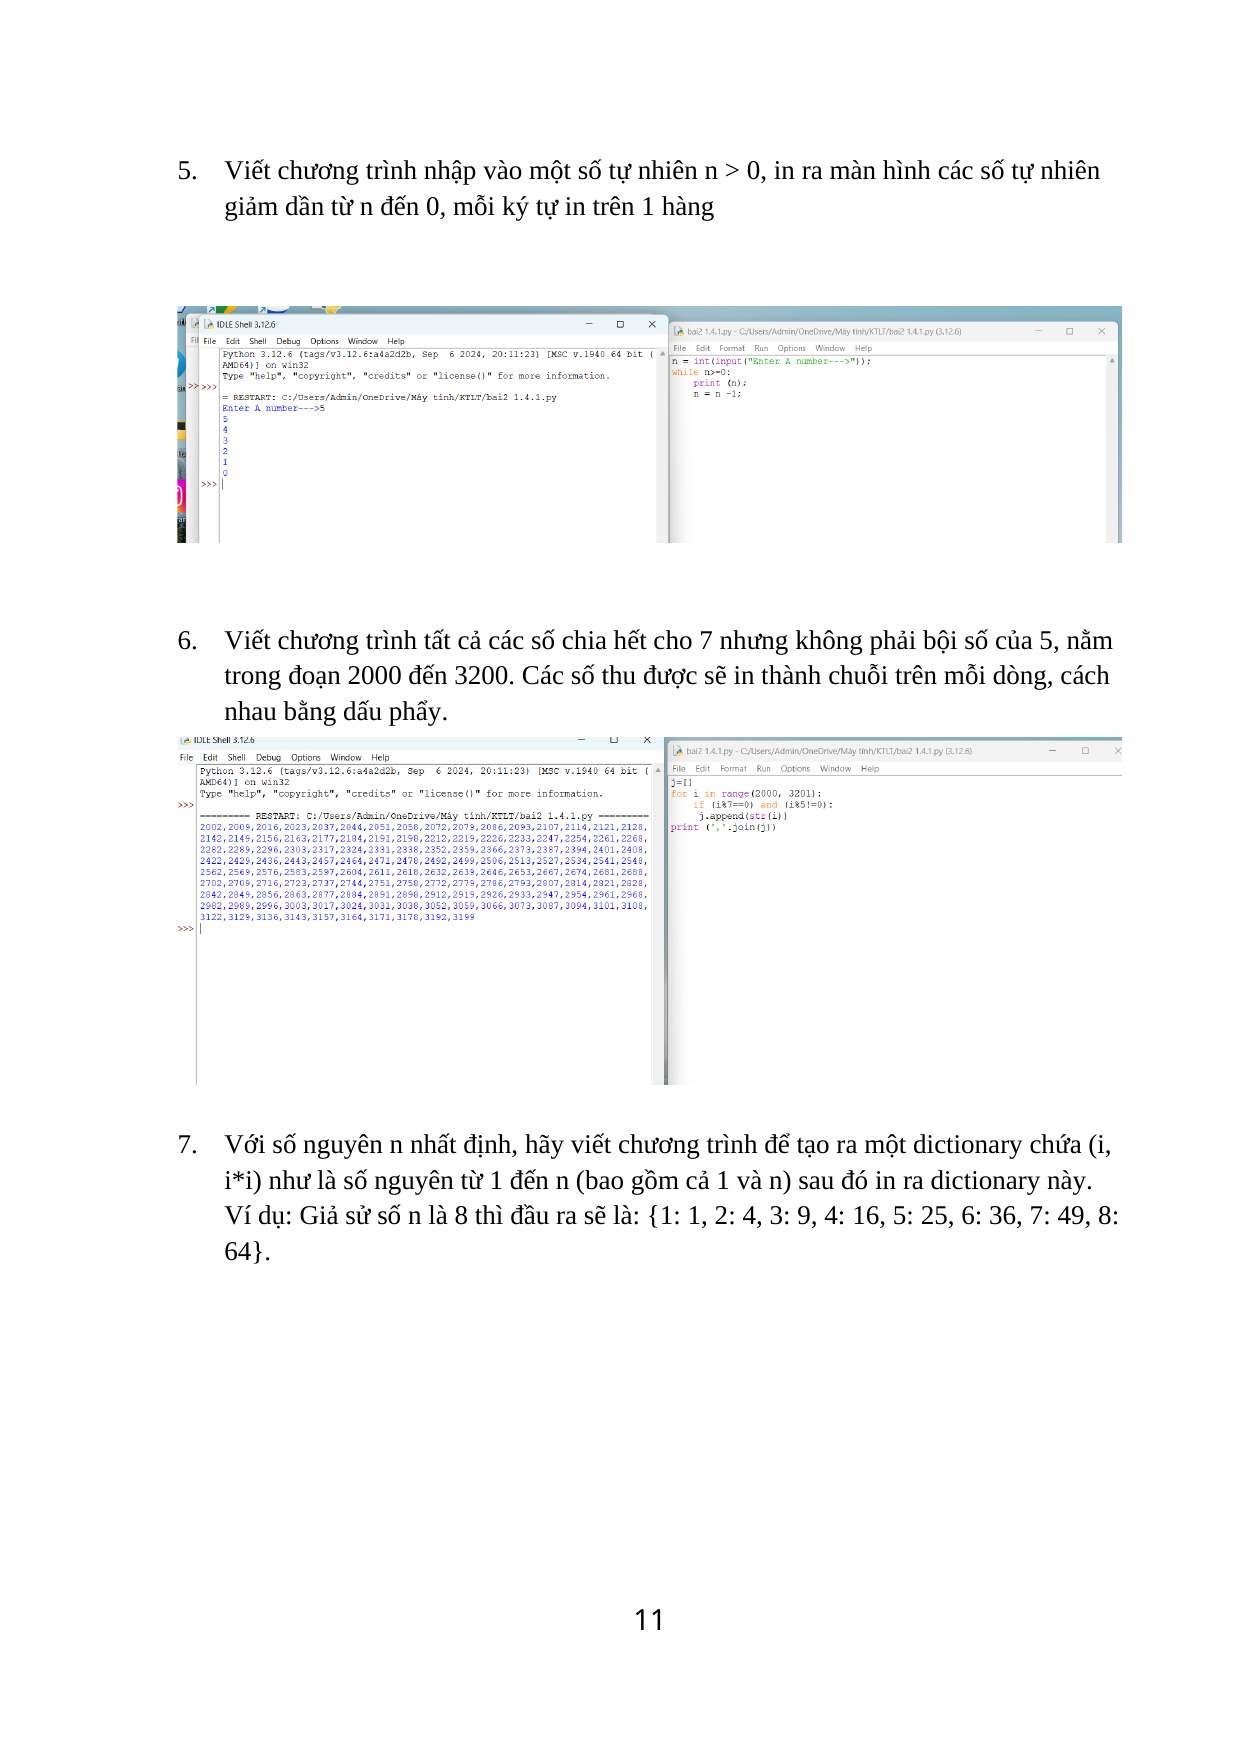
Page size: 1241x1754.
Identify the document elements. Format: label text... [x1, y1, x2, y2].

list Viết chương trình nhập vào một số tự nhiên n > 0, in ra màn hình các số tự nhiên giảm dần từ n đến 0, mỗi ký tự in trên 1 hàng [177, 154, 1122, 221]
picture [177, 737, 1123, 1085]
picture [177, 306, 1123, 543]
list Với số nguyên n nhất định, hãy viết chương trình để tạo ra một dictionary chứa (i, i*i) như là số nguyên từ 1 đến n (bao gồm cả 1 và n) sau đó in ra dictionary này. Ví dụ: Giả sử số n là 8 thì đầu ra sẽ là: {1: 1, 2: 4, 3: 9, 4: 16, 5: 25, 6: 36, 7: 49, 8: 64}. [177, 1128, 1122, 1266]
list Viết chương trình tất cả các số chia hết cho 7 nhưng không phải bội số của 5, nằm trong đoạn 2000 đến 3200. Các số thu được sẽ in thành chuỗi trên mỗi dòng, cách nhau bằng dấu phẩy. [177, 624, 1122, 726]
